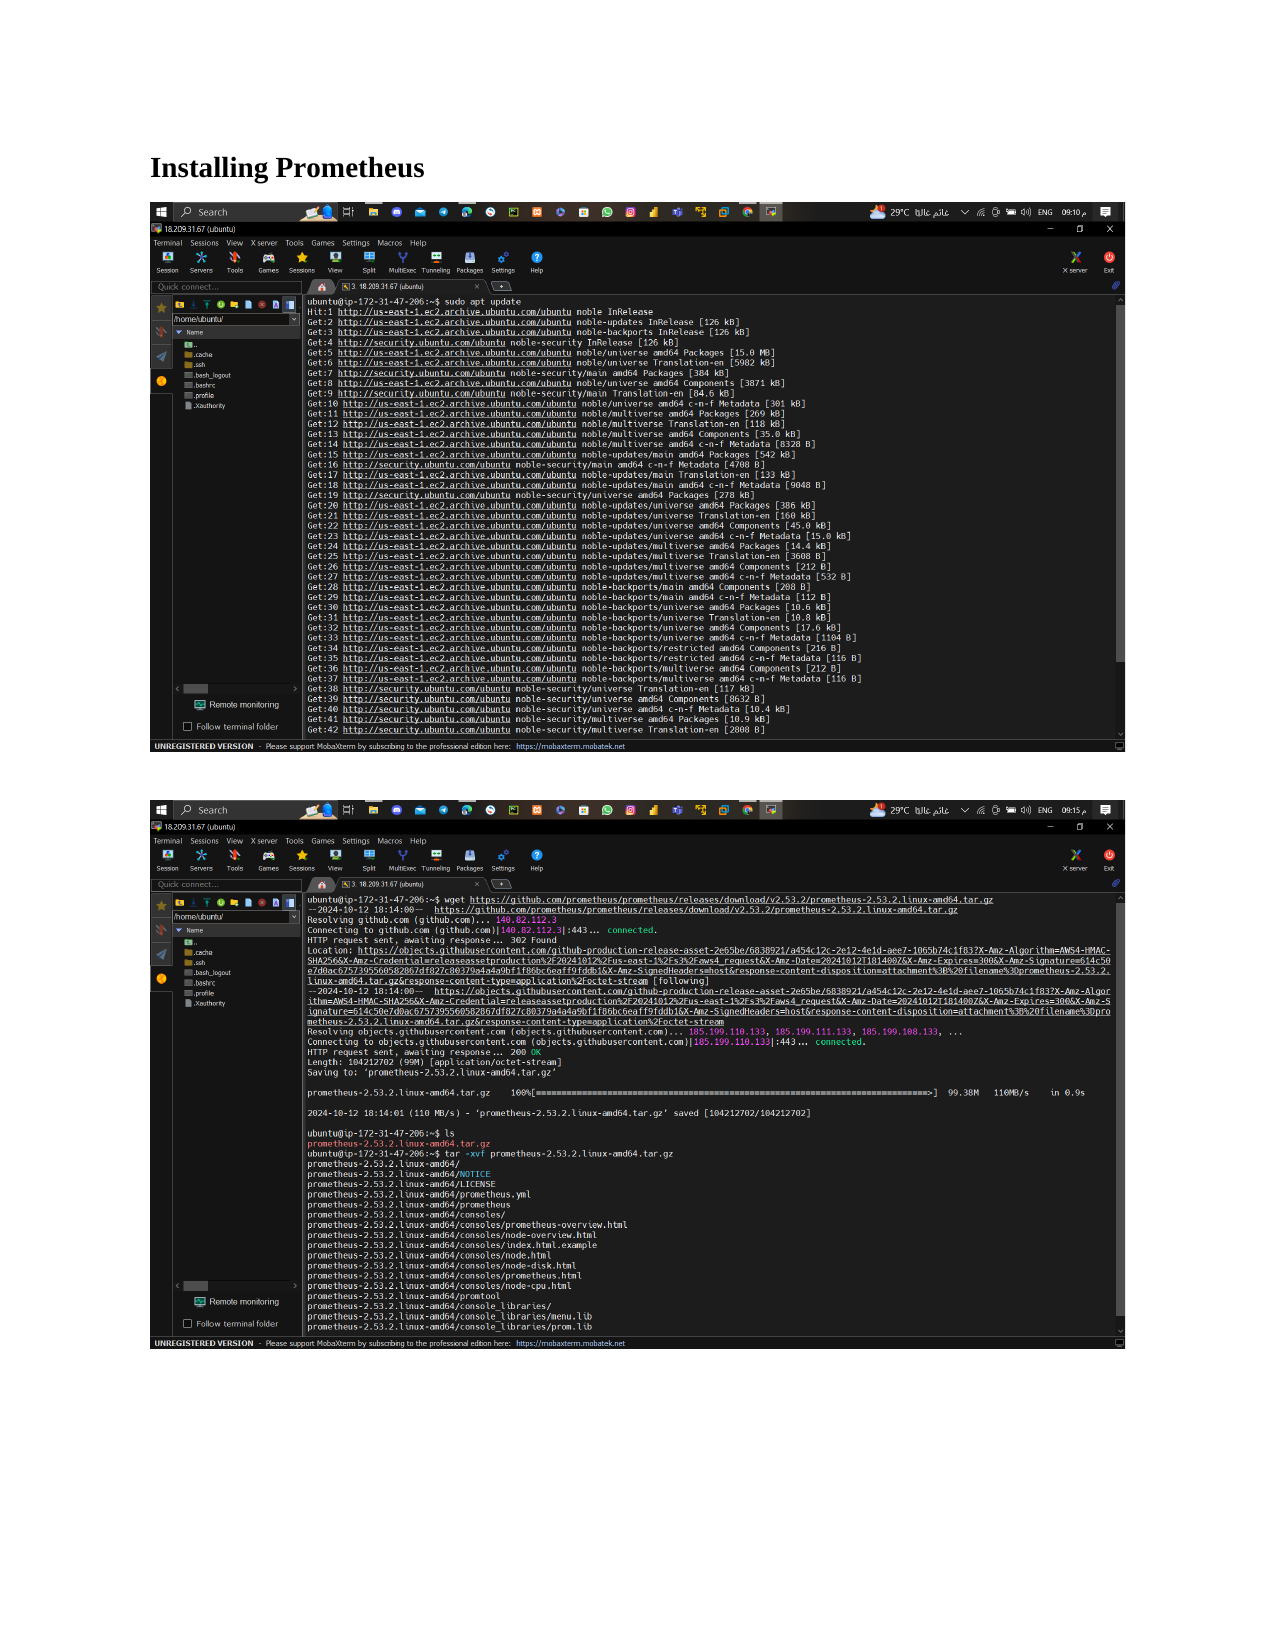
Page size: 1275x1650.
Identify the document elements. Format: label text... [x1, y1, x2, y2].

picture [150, 202, 1125, 752]
picture [150, 800, 1125, 1349]
text Installing Prometheus [150, 150, 1125, 183]
